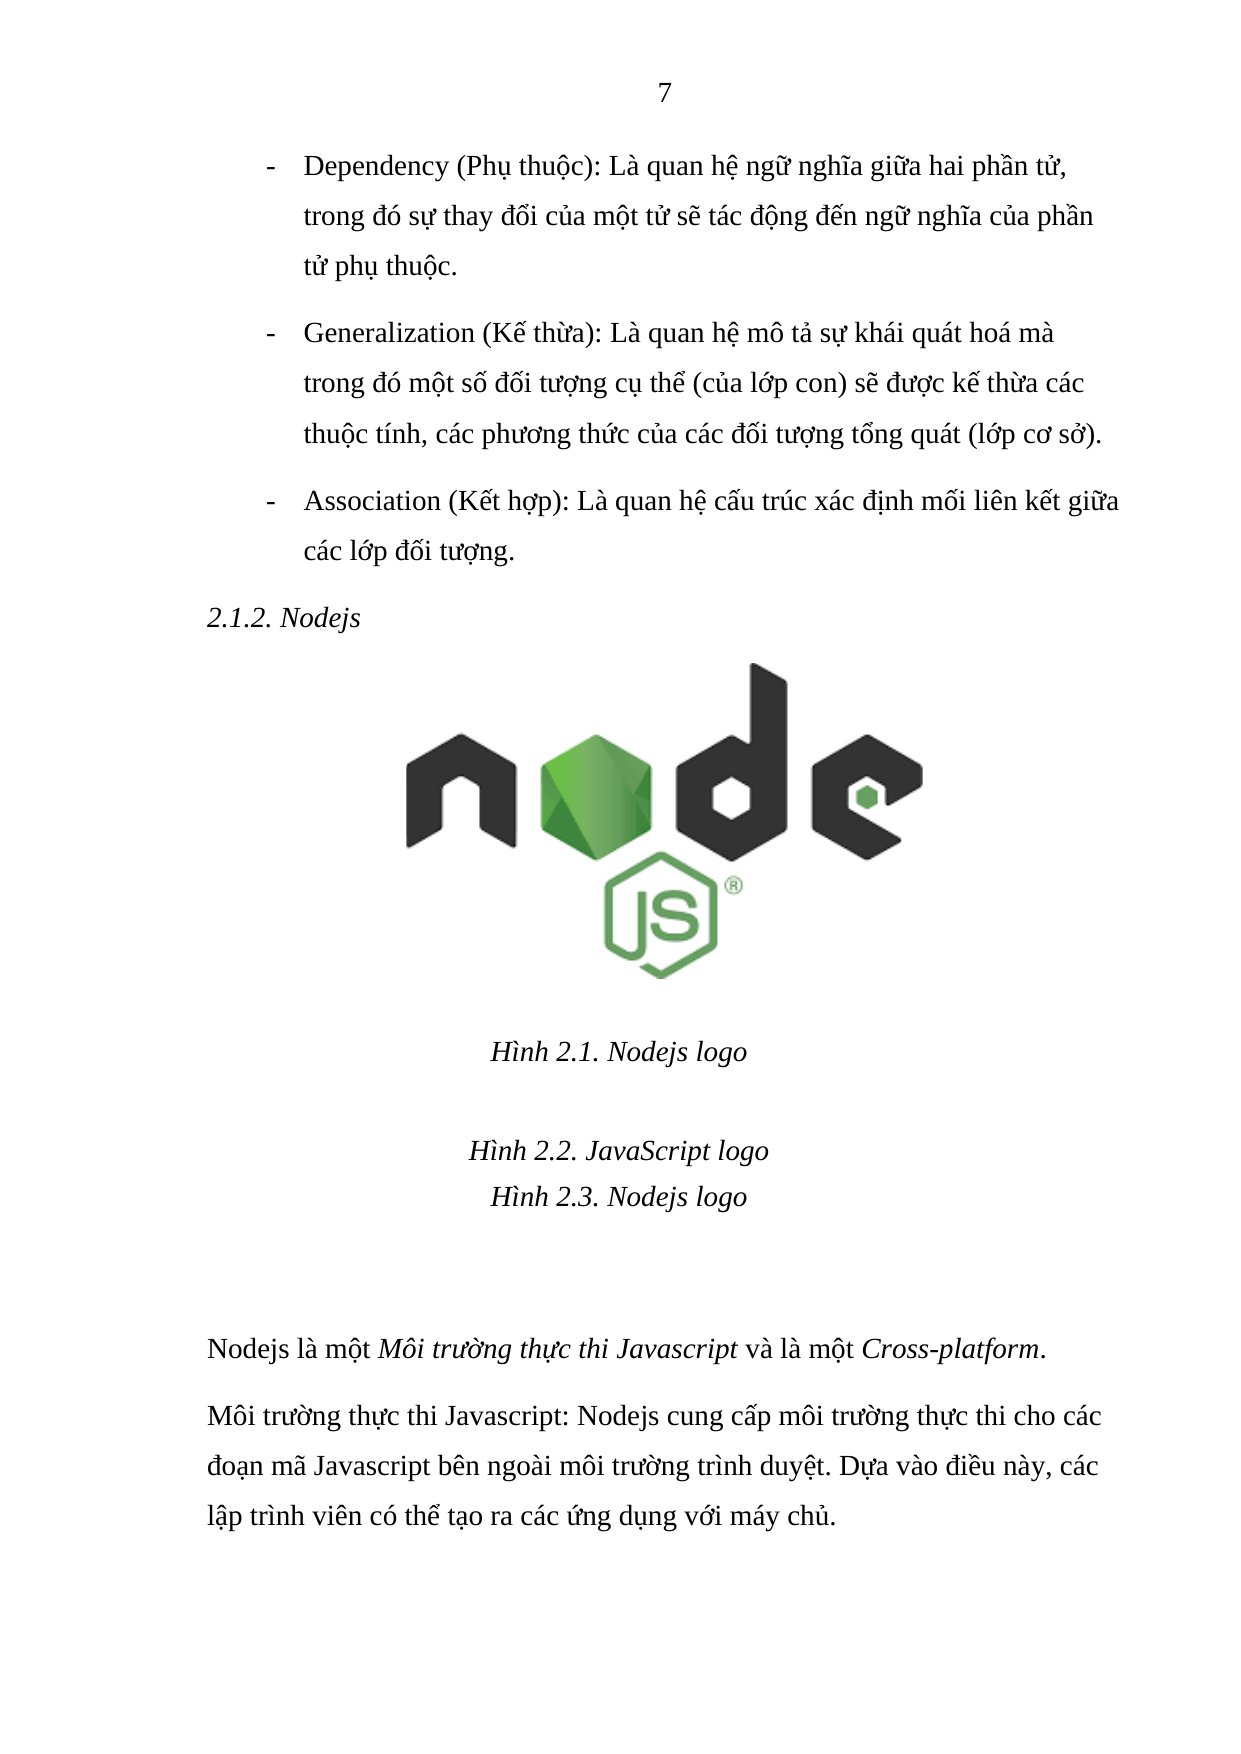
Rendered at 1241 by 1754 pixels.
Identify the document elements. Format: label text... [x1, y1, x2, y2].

text Môi trường thực thi Javascript: Nodejs cung cấp môi trường thực thi cho các đoạn mã Javascript bên ngoài môi trường trình duyệt. Dựa vào điều này, các lập trình viên có thể tạo ra các ứng dụng với máy chủ. [207, 1398, 1122, 1532]
picture [406, 663, 923, 979]
list Generalization (Kế thừa): Là quan hệ mô tả sự khái quát hoá mà trong đó một số đối tượng cụ thể (của lớp con) sẽ được kế thừa các thuộc tính, các phương thức của các đối tượng tổng quát (lớp cơ sở). [266, 315, 1122, 449]
list Dependency (Phụ thuộc): Là quan hệ ngữ nghĩa giữa hai phần tử, trong đó sự thay đổi của một tử sẽ tác động đến ngữ nghĩa của phần tử phụ thuộc. [266, 148, 1122, 282]
subtitle Nodejs [207, 600, 1122, 634]
list Association (Kết hợp): Là quan hệ cấu trúc xác định mối liên kết giữa các lớp đối tượng. [266, 483, 1122, 567]
text Nodejs là một Môi trường thực thi Javascript và là một Cross-platform. [207, 1331, 1122, 1364]
